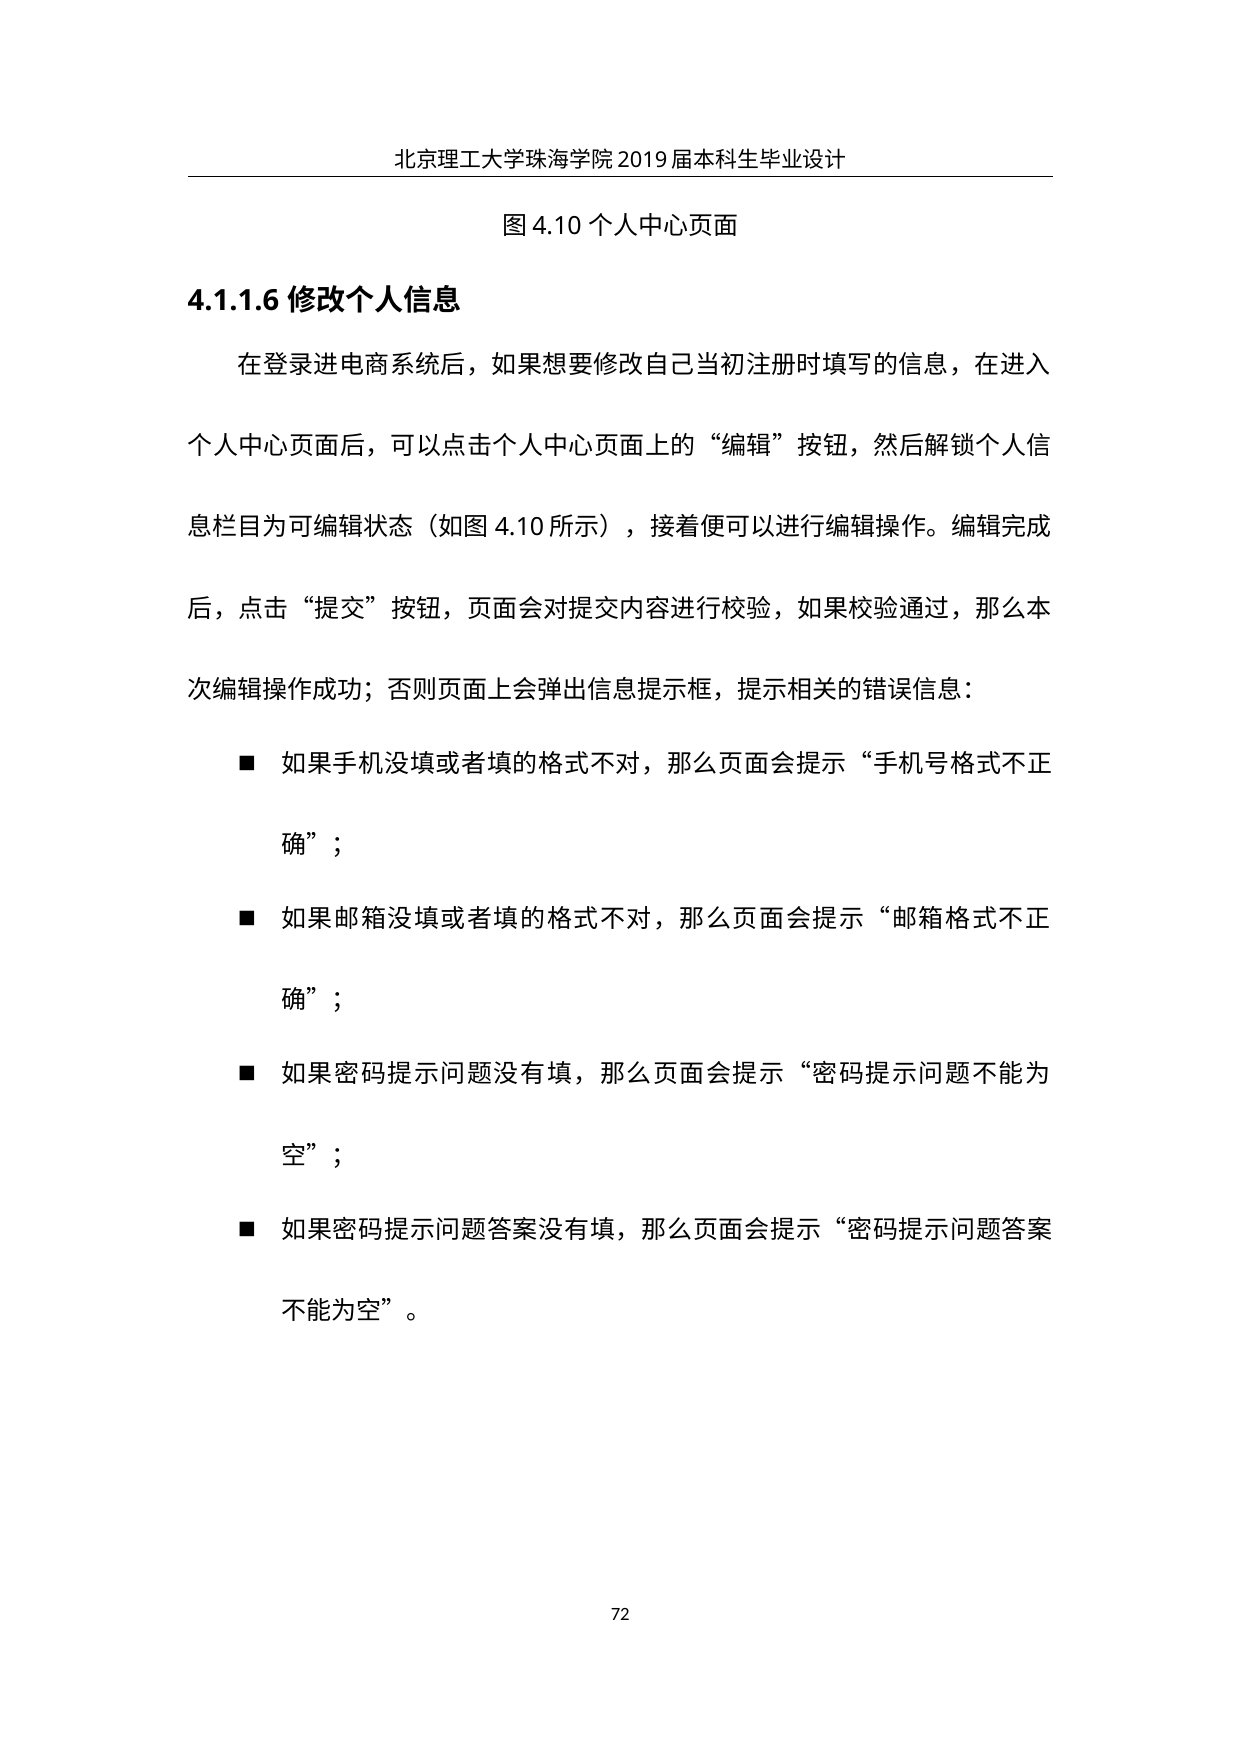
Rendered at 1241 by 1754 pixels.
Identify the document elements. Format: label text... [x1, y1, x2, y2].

text 4.1.1.6 修改个人信息 [187, 265, 1053, 330]
list 如果密码提示问题答案没有填，那么页面会提示“密码提示问题答案不能为空”。 [237, 1195, 1053, 1341]
list 如果邮箱没填或者填的格式不对，那么页面会提示“邮箱格式不正确”； [237, 884, 1053, 1031]
text 图4.10 个人中心页面 [187, 191, 1053, 256]
text 在登录进电商系统后，如果想要修改自己当初注册时填写的信息，在进入个人中心页面后，可以点击个人中心页面上的“编辑”按钮，然后解锁个人信息栏目为可编辑状态（如图4.10所示），接着便可以进行编辑操作。编辑完成后，点击“提交”按钮，页面会对提交内容进行校验，如果校验通过，那么本次编辑操作成功；否则页面上会弹出信息提示框，提示相关的错误信息： [187, 330, 1053, 720]
list 如果密码提示问题没有填，那么页面会提示“密码提示问题不能为空”； [237, 1039, 1053, 1186]
list 如果手机没填或者填的格式不对，那么页面会提示“手机号格式不正确”； [237, 729, 1053, 875]
